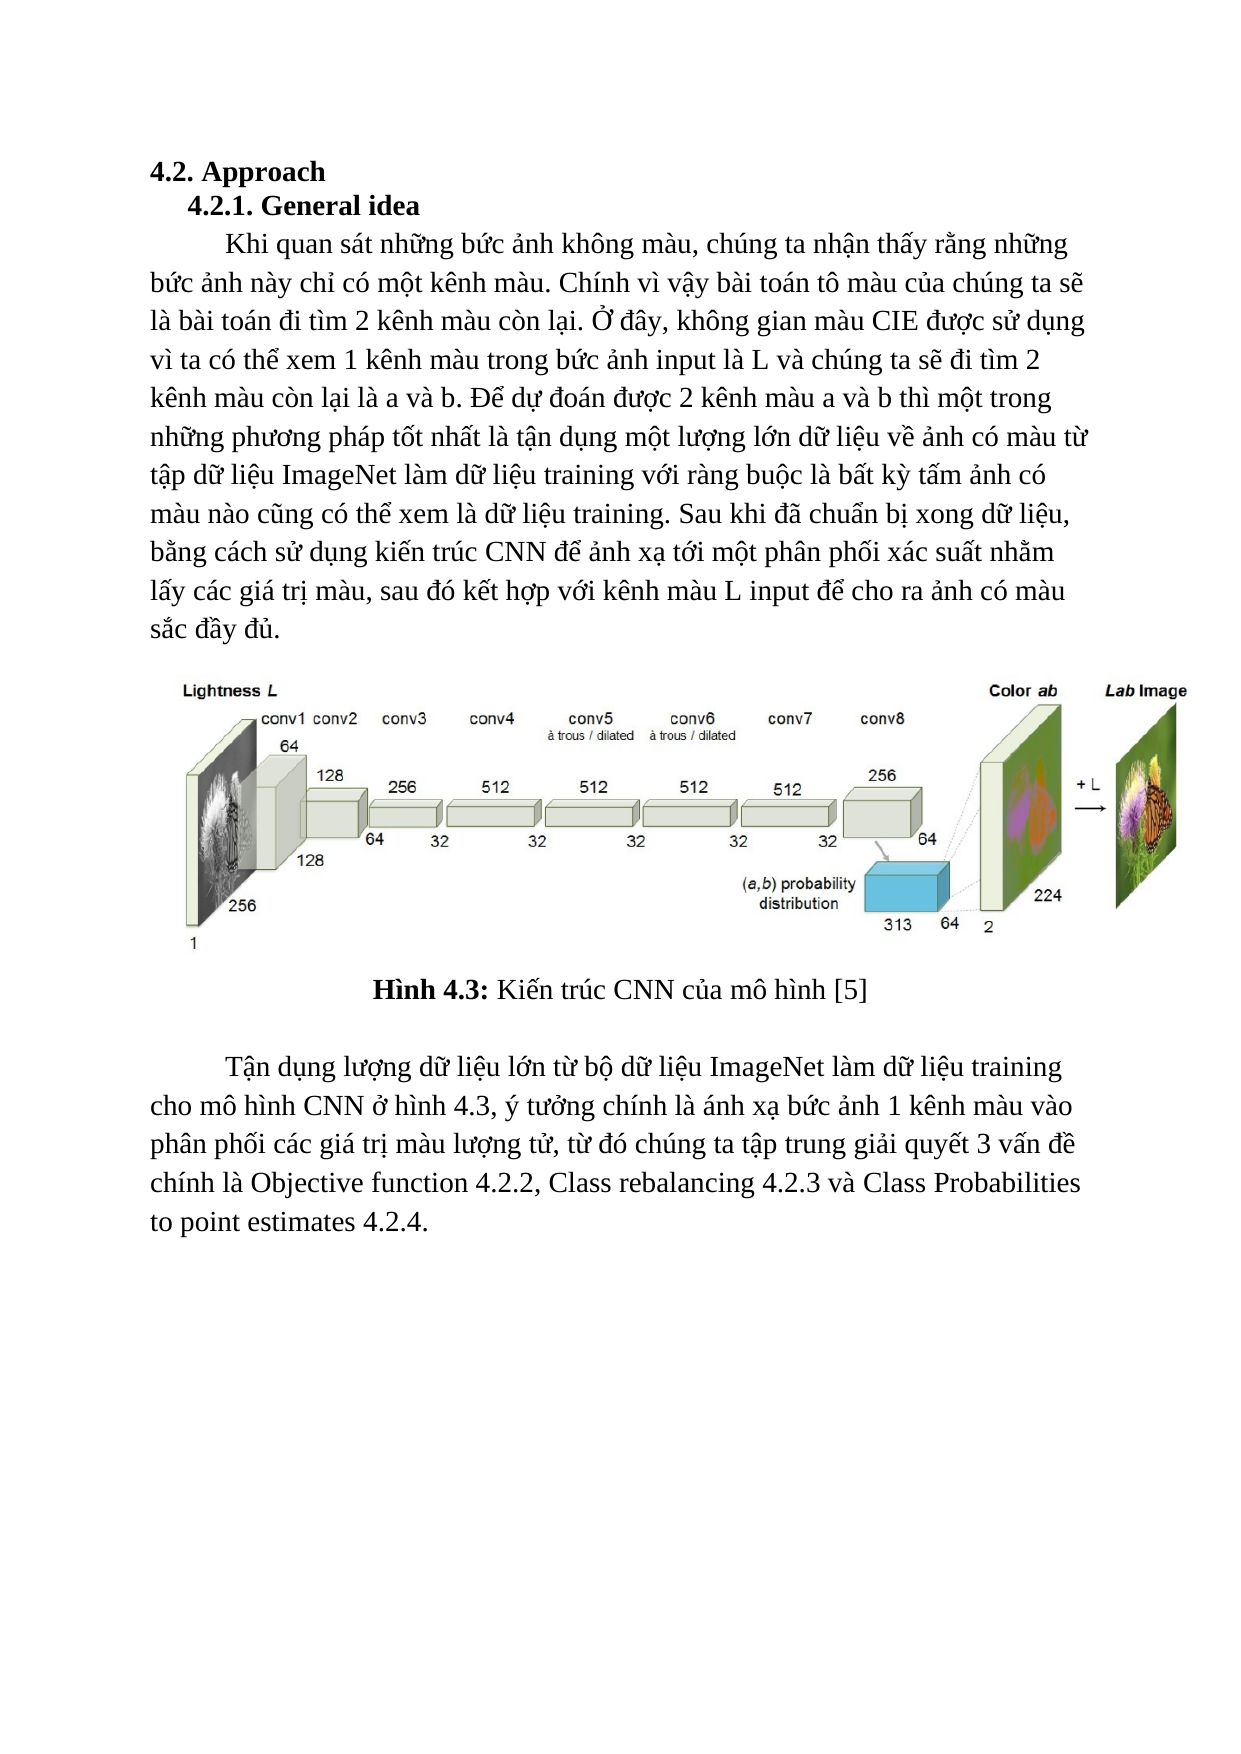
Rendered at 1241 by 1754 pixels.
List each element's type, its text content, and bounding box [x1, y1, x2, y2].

text Hình 4.3: Kiến trúc CNN của mô hình [5] [150, 972, 1090, 1006]
text Khi quan sát những bức ảnh không màu, chúng ta nhận thấy rằng những bức ảnh này chỉ có một kênh màu. Chính vì vậy bài toán tô màu của chúng ta sẽ là bài toán đi tìm 2 kênh màu còn lại. Ở đây, không gian màu CIE được sử dụng vì ta có thể xem 1 kênh màu trong bức ảnh input là L và chúng ta sẽ đi tìm 2 kênh màu còn lại là a và b. Để dự đoán được 2 kênh màu a và b thì một trong những phương pháp tốt nhất là tận dụng một lượng lớn dữ liệu về ảnh có màu từ tập dữ liệu ImageNet làm dữ liệu training với ràng buộc là bất kỳ tấm ảnh có màu nào cũng có thể xem là dữ liệu training. Sau khi đã chuẩn bị xong dữ liệu, bằng cách sử dụng kiến trúc CNN để ảnh xạ tới một phân phối xác suất nhằm lấy các giá trị màu, sau đó kết hợp với kênh màu L input để cho ra ảnh có màu sắc đầy đủ. [150, 226, 1090, 645]
text Tận dụng lượng dữ liệu lớn từ bộ dữ liệu ImageNet làm dữ liệu training cho mô hình CNN ở hình 4.3, ý tưởng chính là ánh xạ bức ảnh 1 kênh màu vào phân phối các giá trị màu lượng tử, từ đó chúng ta tập trung giải quyết 3 vấn đề chính là Objective function 4.2.2, Class rebalancing 4.2.3 và Class Probabilities to point estimates 4.2.4. [150, 1049, 1090, 1237]
picture [150, 650, 1212, 968]
subtitle 4.2. Approach [150, 154, 1090, 188]
subtitle 4.2.1. General idea [150, 188, 1090, 221]
